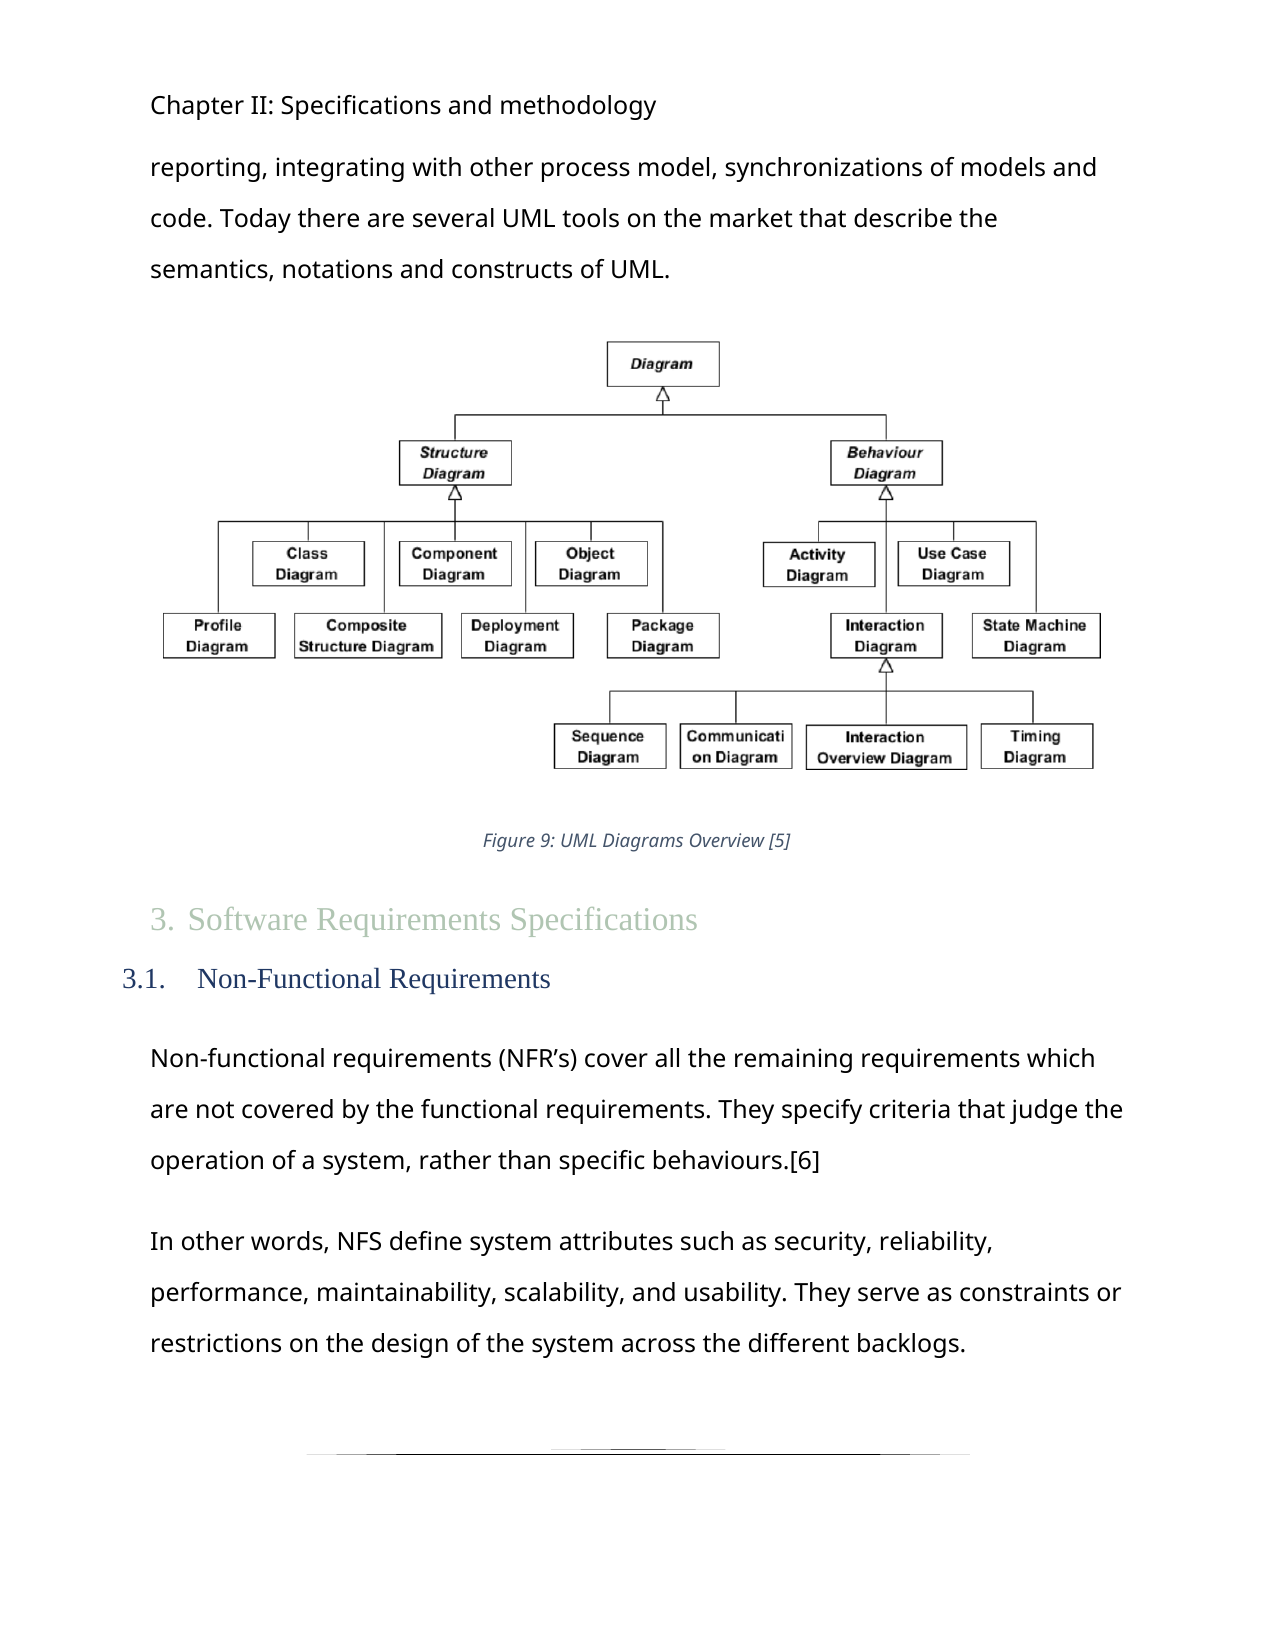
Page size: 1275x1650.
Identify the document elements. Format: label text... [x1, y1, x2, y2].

picture [150, 332, 1106, 782]
subtitle Software Requirements Specifications [150, 900, 1125, 938]
text Non-functional requirements (NFR’s) cover all the remaining requirements which are not covered by the functional requirements. They specify criteria that judge the operation of a system, rather than specific behaviours.[6] [150, 1041, 1125, 1177]
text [150, 150, 1125, 286]
subtitle Non-Functional Requirements [122, 961, 1125, 995]
text Figure 9: UML Diagrams Overview [5] [150, 828, 1125, 853]
text In other words, NFS define system attributes such as security, reliability, performance, maintainability, scalability, and usability. They serve as constraints or restrictions on the design of the system across the different backlogs. [150, 1223, 1125, 1359]
